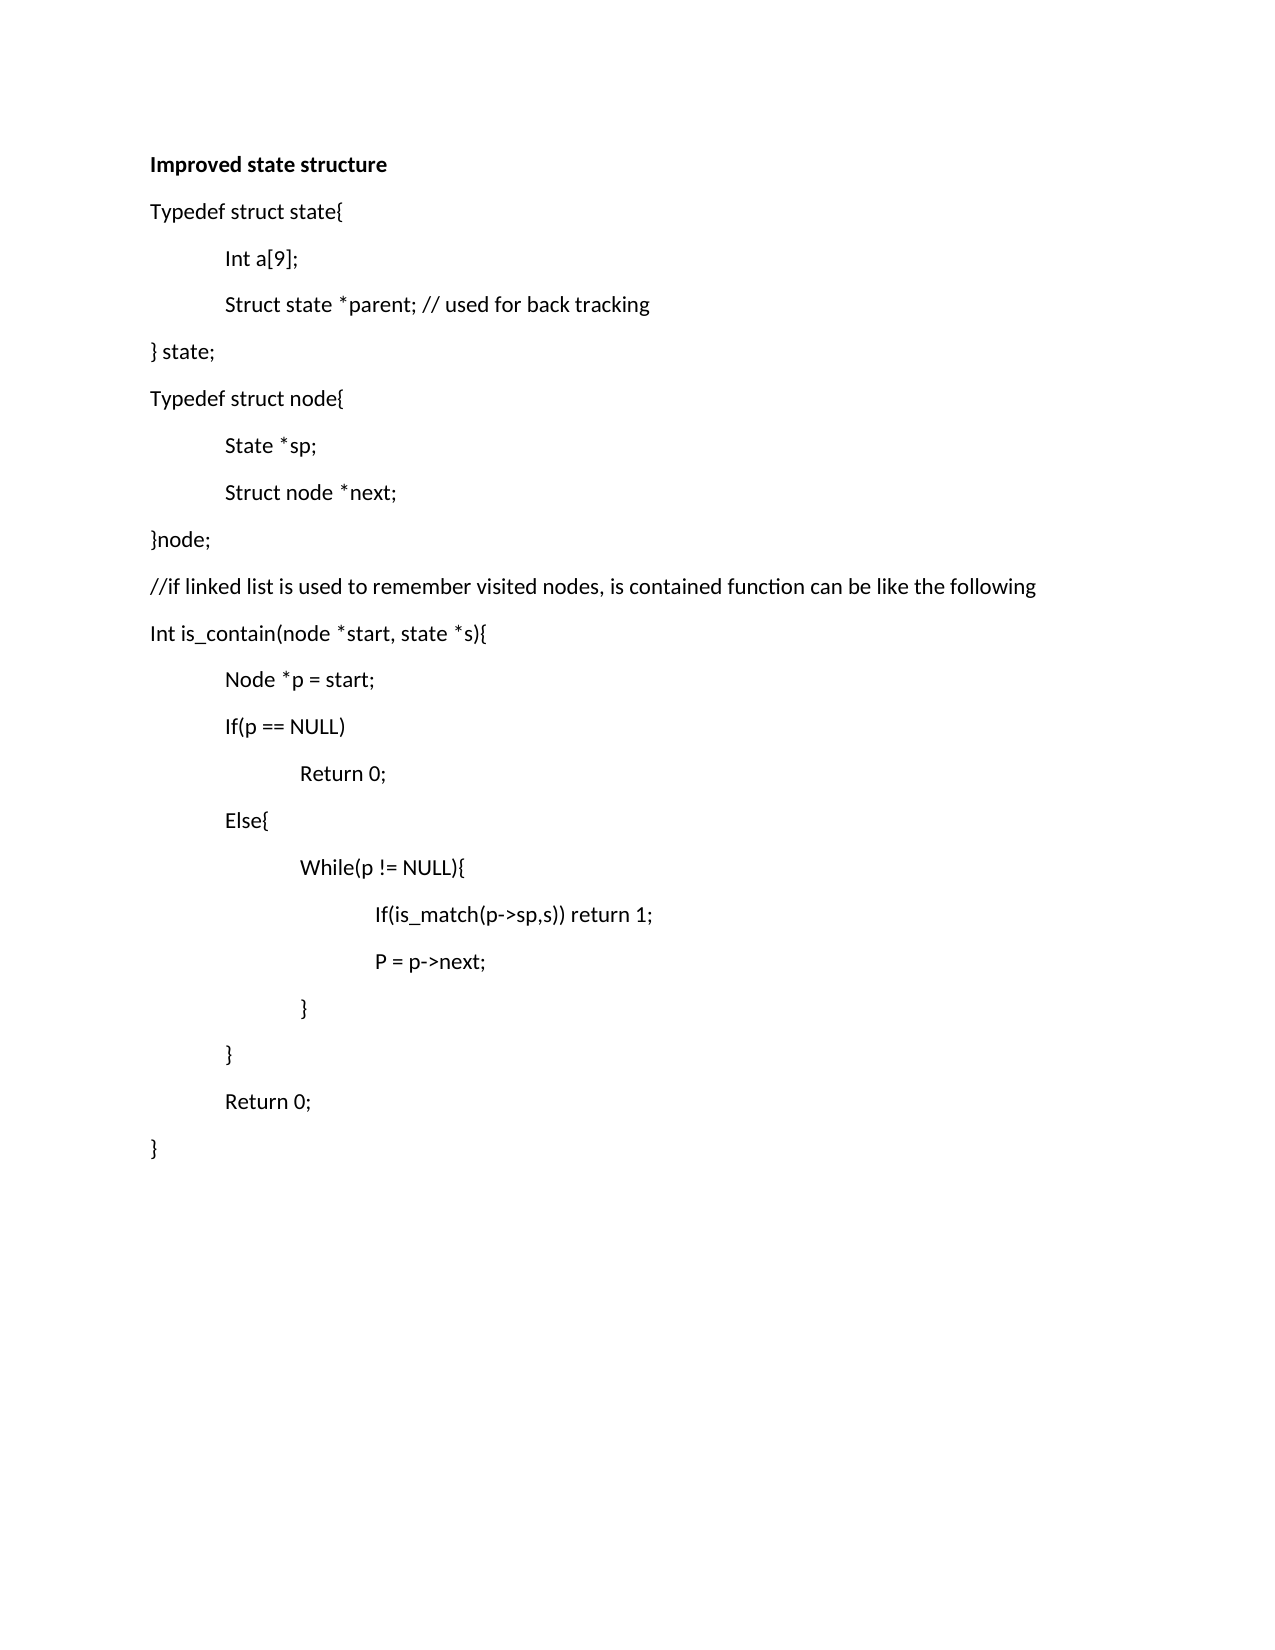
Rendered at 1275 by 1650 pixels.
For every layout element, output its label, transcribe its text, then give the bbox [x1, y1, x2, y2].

text Improved state structure [150, 150, 1125, 178]
text } [150, 1134, 1125, 1162]
text If(is_match(p->sp,s)) return 1; [150, 900, 1125, 928]
text Else{ [150, 806, 1125, 834]
text If(p == NULL) [150, 712, 1125, 741]
text Return 0; [150, 759, 1125, 787]
text P = p->next; [150, 947, 1125, 975]
text } [150, 994, 1125, 1022]
text Struct node *next; [150, 478, 1125, 506]
text While(p != NULL){ [150, 853, 1125, 881]
text Int a[9]; [150, 244, 1125, 272]
text Struct state *parent; // used for back tracking [150, 291, 1125, 319]
text }node; [150, 525, 1125, 553]
text Typedef struct state{ [150, 197, 1125, 225]
text Typedef struct node{ [150, 384, 1125, 412]
text //if linked list is used to remember visited nodes, is contained function can be like the following [150, 572, 1125, 600]
text } state; [150, 337, 1125, 366]
text State *sp; [150, 431, 1125, 459]
text } [150, 1041, 1125, 1069]
text Int is_contain(node *start, state *s){ [150, 619, 1125, 647]
text Node *p = start; [150, 666, 1125, 694]
text Return 0; [150, 1087, 1125, 1116]
